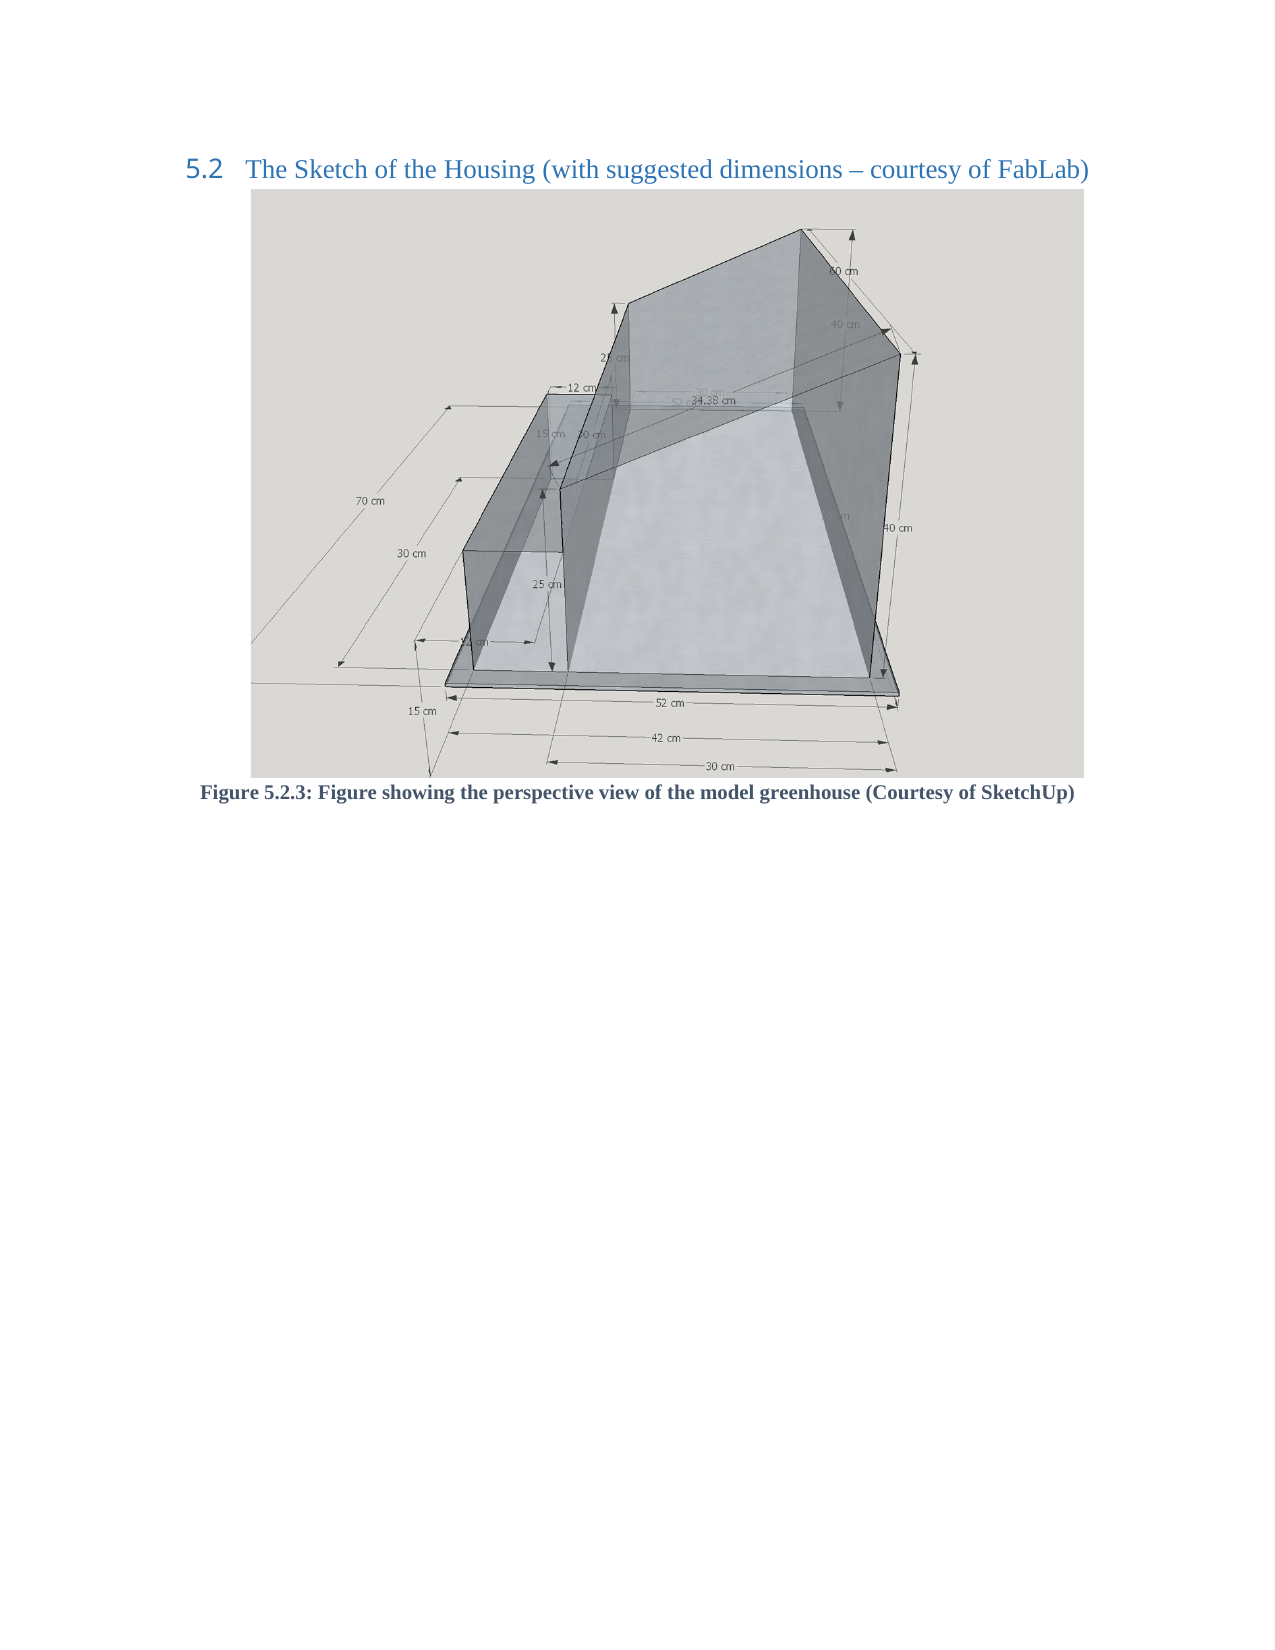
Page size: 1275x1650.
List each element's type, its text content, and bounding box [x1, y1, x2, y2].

picture [250, 189, 1085, 778]
